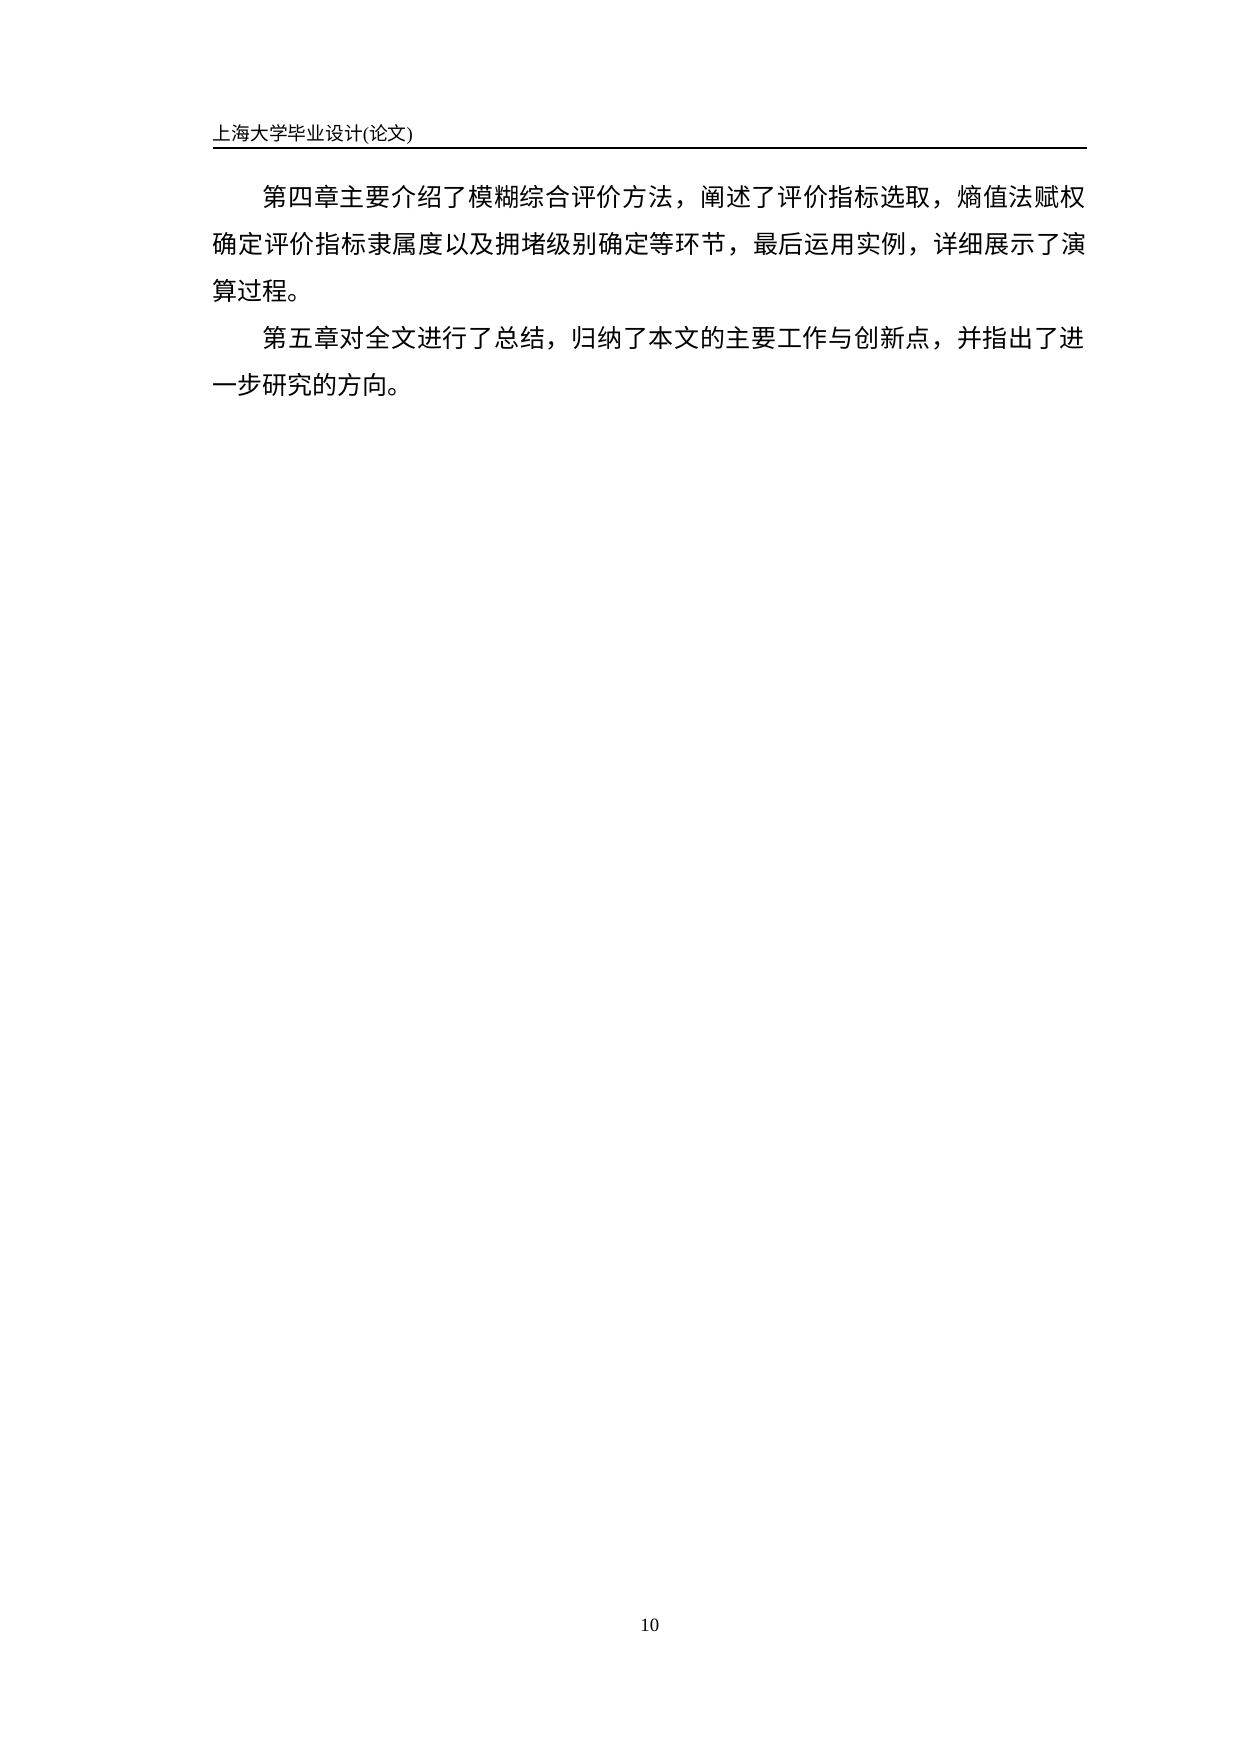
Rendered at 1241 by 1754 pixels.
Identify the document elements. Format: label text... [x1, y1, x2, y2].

text 第五章对全文进行了总结，归纳了本文的主要工作与创新点，并指出了进一步研究的方向。 [213, 318, 1087, 402]
text 第四章主要介绍了模糊综合评价方法，阐述了评价指标选取，熵值法赋权，确定评价指标隶属度以及拥堵级别确定等环节，最后运用实例，详细展示了演算过程。 [213, 177, 1087, 308]
